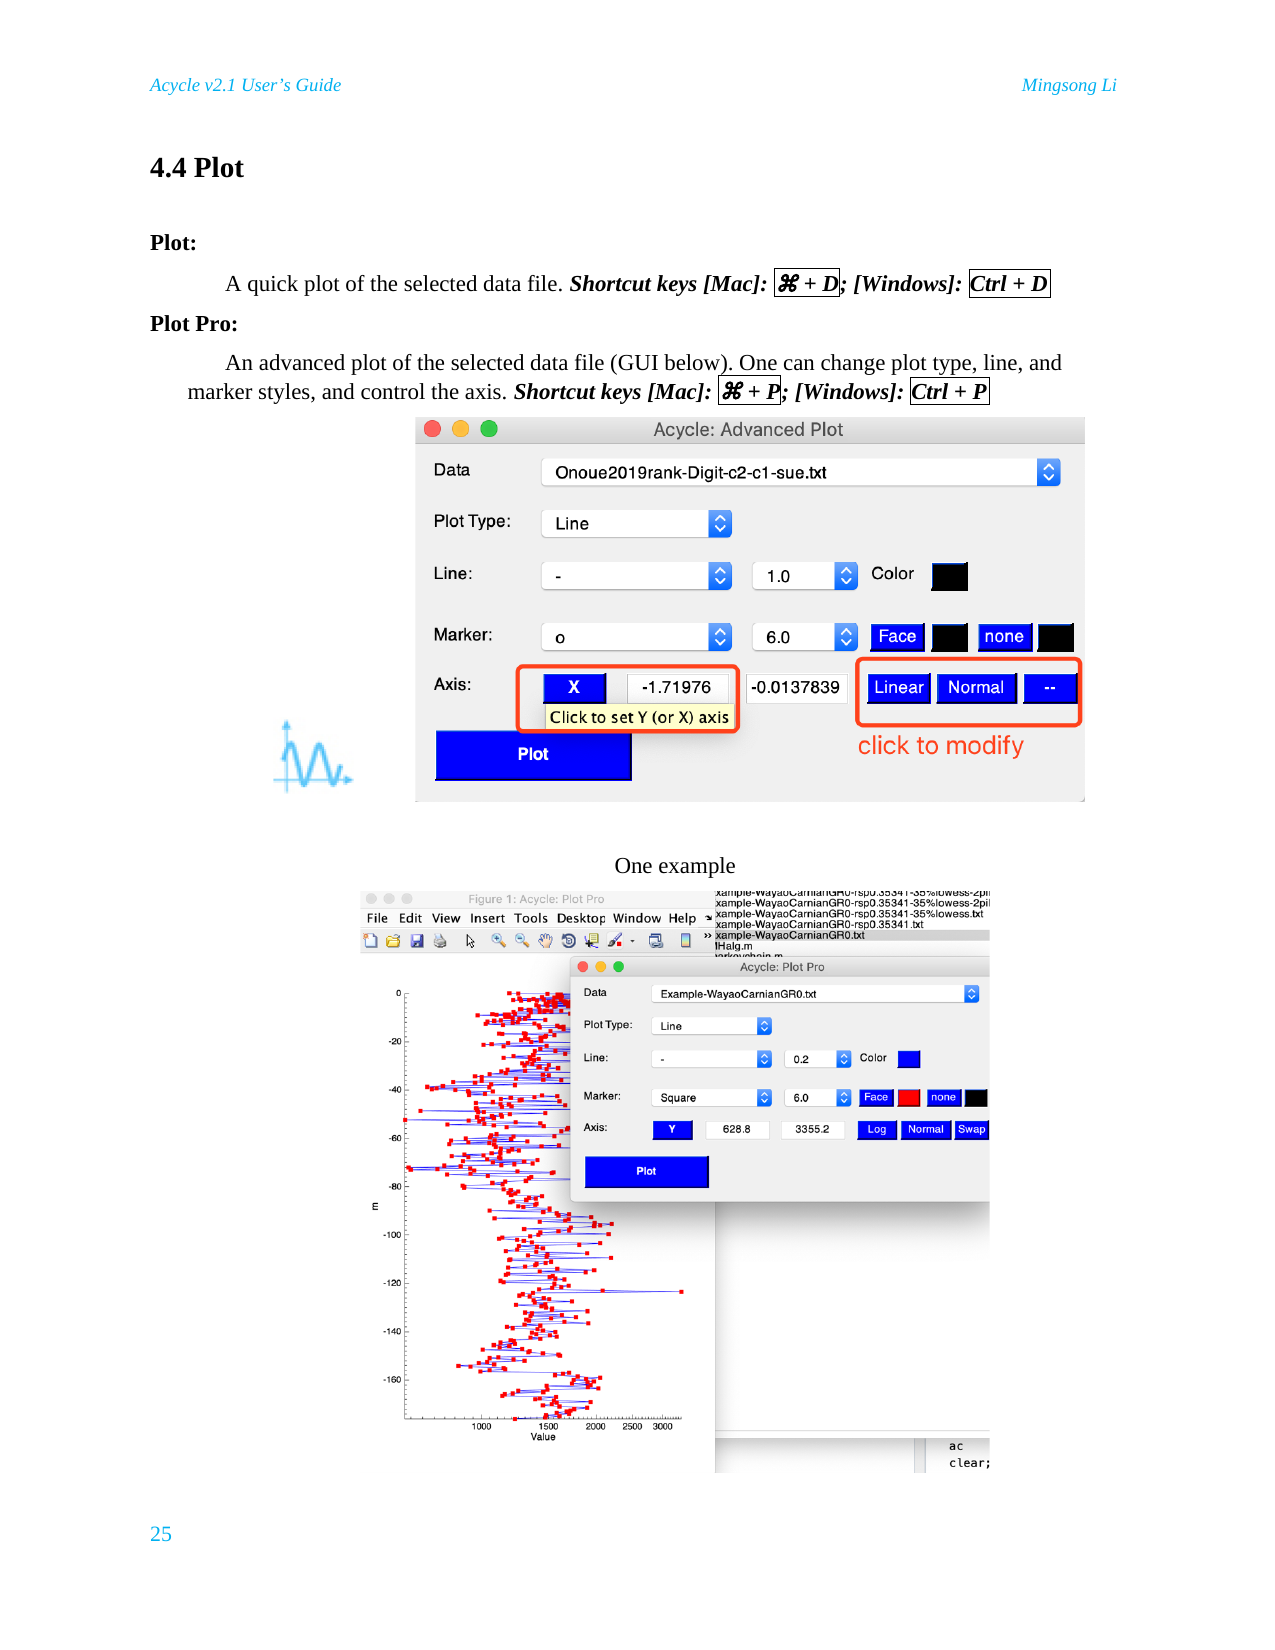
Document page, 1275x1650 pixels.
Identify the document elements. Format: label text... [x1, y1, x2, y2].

picture [151, 81, 157, 89]
text An advanced plot of the selected data file (GUI below). One can change plot type, line, and marker styles, and control the axis. Shortcut keys [Mac]: ⌘ + P; [Windows]: Ctrl + P [187, 349, 1125, 405]
subtitle 4.4 Plot [150, 150, 1125, 183]
text One example [187, 852, 1125, 879]
picture [415, 417, 1085, 802]
text Plot Pro: [150, 310, 1125, 336]
text A quick plot of the selected data file. Shortcut keys [Mac]: ⌘ + D; [Windows]: Ctrl + D [775, 268, 1125, 298]
text A quick plot of the selected data file. Shortcut keys [Mac]: ⌘ + D; [Windows]: Ctrl + D [187, 268, 774, 298]
text Plot: [150, 229, 1125, 255]
picture [360, 891, 990, 1473]
picture [265, 711, 359, 802]
